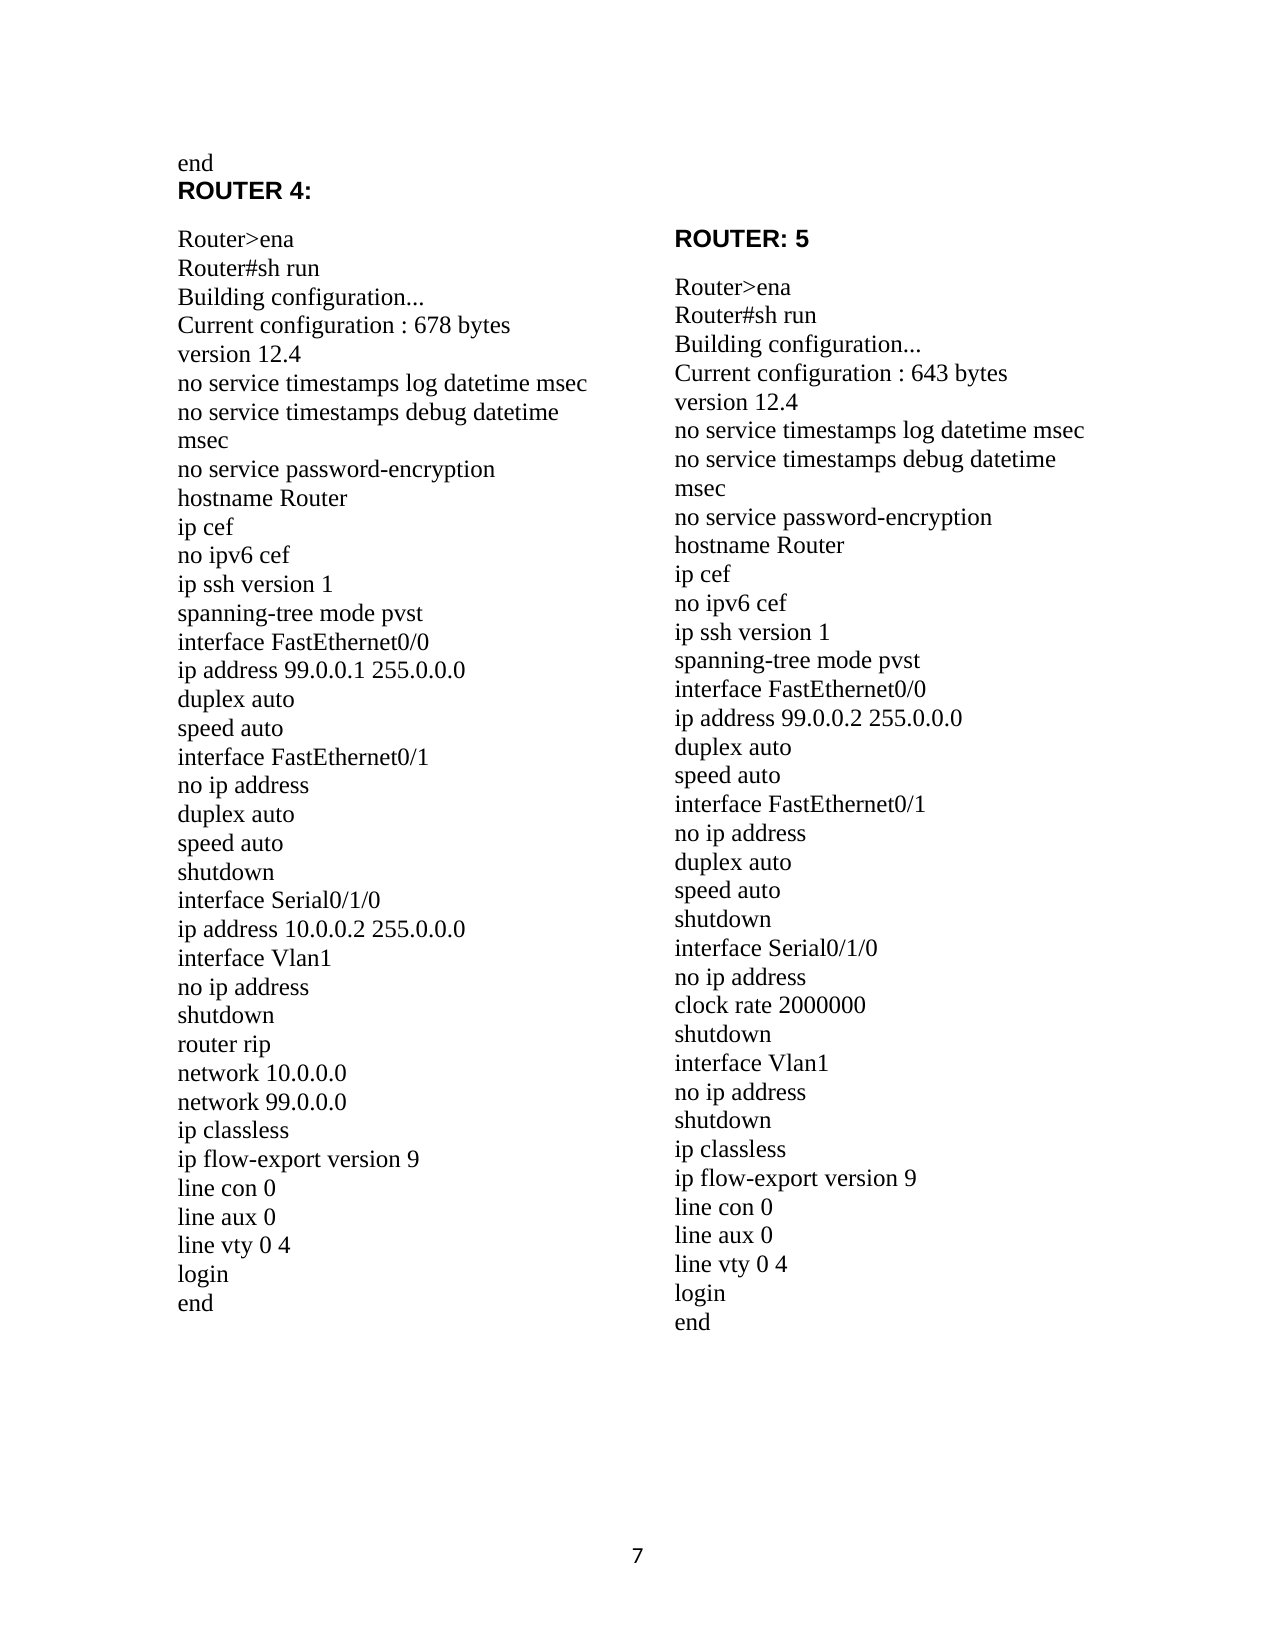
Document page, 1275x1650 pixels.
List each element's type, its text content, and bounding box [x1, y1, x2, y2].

text network 10.0.0.0 [177, 1058, 601, 1087]
text ROUTER 4: [177, 176, 601, 205]
text ip address 99.0.0.1 255.0.0.0 [177, 655, 601, 684]
text no service timestamps debug datetime msec [674, 444, 1098, 502]
text no ip address [674, 962, 1098, 991]
text line aux 0 [177, 1202, 601, 1230]
text interface FastEthernet0/1 [177, 742, 601, 770]
text no ip address [674, 818, 1098, 847]
text no ipv6 cef [177, 540, 601, 569]
text hostname Router [674, 531, 1098, 559]
text Building configuration... [177, 282, 601, 310]
text line con 0 [674, 1192, 1098, 1221]
text no service timestamps log datetime msec [674, 416, 1098, 444]
text shutdown [177, 857, 601, 885]
text line vty 0 4 [674, 1249, 1098, 1278]
text speed auto [674, 761, 1098, 789]
text Router#sh run [177, 253, 601, 282]
text ip address 10.0.0.2 255.0.0.0 [177, 914, 601, 943]
text ip ssh version 1 [674, 617, 1098, 646]
text no service timestamps debug datetime msec [177, 397, 601, 454]
text duplex auto [177, 799, 601, 828]
text Router#sh run [674, 301, 1098, 329]
text ip classless [177, 1115, 601, 1144]
text end [674, 1307, 1098, 1336]
text spanning-tree mode pvst [177, 598, 601, 627]
text duplex auto [674, 732, 1098, 761]
text interface Serial0/1/0 [177, 885, 601, 914]
text interface FastEthernet0/0 [177, 627, 601, 655]
text end [177, 148, 601, 176]
text ip address 99.0.0.2 255.0.0.0 [674, 703, 1098, 732]
text duplex auto [674, 847, 1098, 876]
text no ipv6 cef [674, 588, 1098, 617]
text clock rate 2000000 [674, 991, 1098, 1019]
text shutdown [674, 1106, 1098, 1134]
text speed auto [674, 876, 1098, 904]
text interface FastEthernet0/1 [674, 789, 1098, 818]
text hostname Router [177, 483, 601, 512]
text network 99.0.0.0 [177, 1087, 601, 1115]
text ip flow-export version 9 [177, 1144, 601, 1173]
text line vty 0 4 [177, 1230, 601, 1259]
text version 12.4 [674, 387, 1098, 416]
text shutdown [674, 904, 1098, 933]
text no ip address [177, 770, 601, 799]
text Building configuration... [674, 329, 1098, 358]
text no ip address [674, 1077, 1098, 1106]
text ip classless [674, 1134, 1098, 1163]
text Current configuration : 678 bytes [177, 310, 601, 339]
text interface Vlan1 [674, 1048, 1098, 1077]
text interface Vlan1 [177, 943, 601, 972]
text ip ssh version 1 [177, 569, 601, 598]
text Router>ena [674, 272, 1098, 301]
text version 12.4 [177, 339, 601, 368]
text Router>ena [177, 224, 601, 253]
text no service password-encryption [674, 502, 1098, 531]
text no service password-encryption [177, 454, 601, 483]
text shutdown [674, 1019, 1098, 1048]
text login [177, 1259, 601, 1288]
text line con 0 [177, 1173, 601, 1202]
text no service timestamps log datetime msec [177, 368, 601, 397]
text ip cef [177, 512, 601, 540]
text duplex auto [177, 684, 601, 713]
text no ip address [177, 972, 601, 1000]
text interface Serial0/1/0 [674, 933, 1098, 962]
text ROUTER: 5 [674, 224, 1098, 253]
text ip flow-export version 9 [674, 1163, 1098, 1192]
text shutdown [177, 1000, 601, 1029]
text interface FastEthernet0/0 [674, 674, 1098, 703]
text speed auto [177, 713, 601, 742]
text ip cef [674, 559, 1098, 588]
text Current configuration : 643 bytes [674, 358, 1098, 387]
text end [177, 1288, 601, 1317]
text speed auto [177, 828, 601, 857]
text router rip [177, 1029, 601, 1058]
text login [674, 1278, 1098, 1307]
text spanning-tree mode pvst [674, 646, 1098, 674]
text line aux 0 [674, 1221, 1098, 1249]
